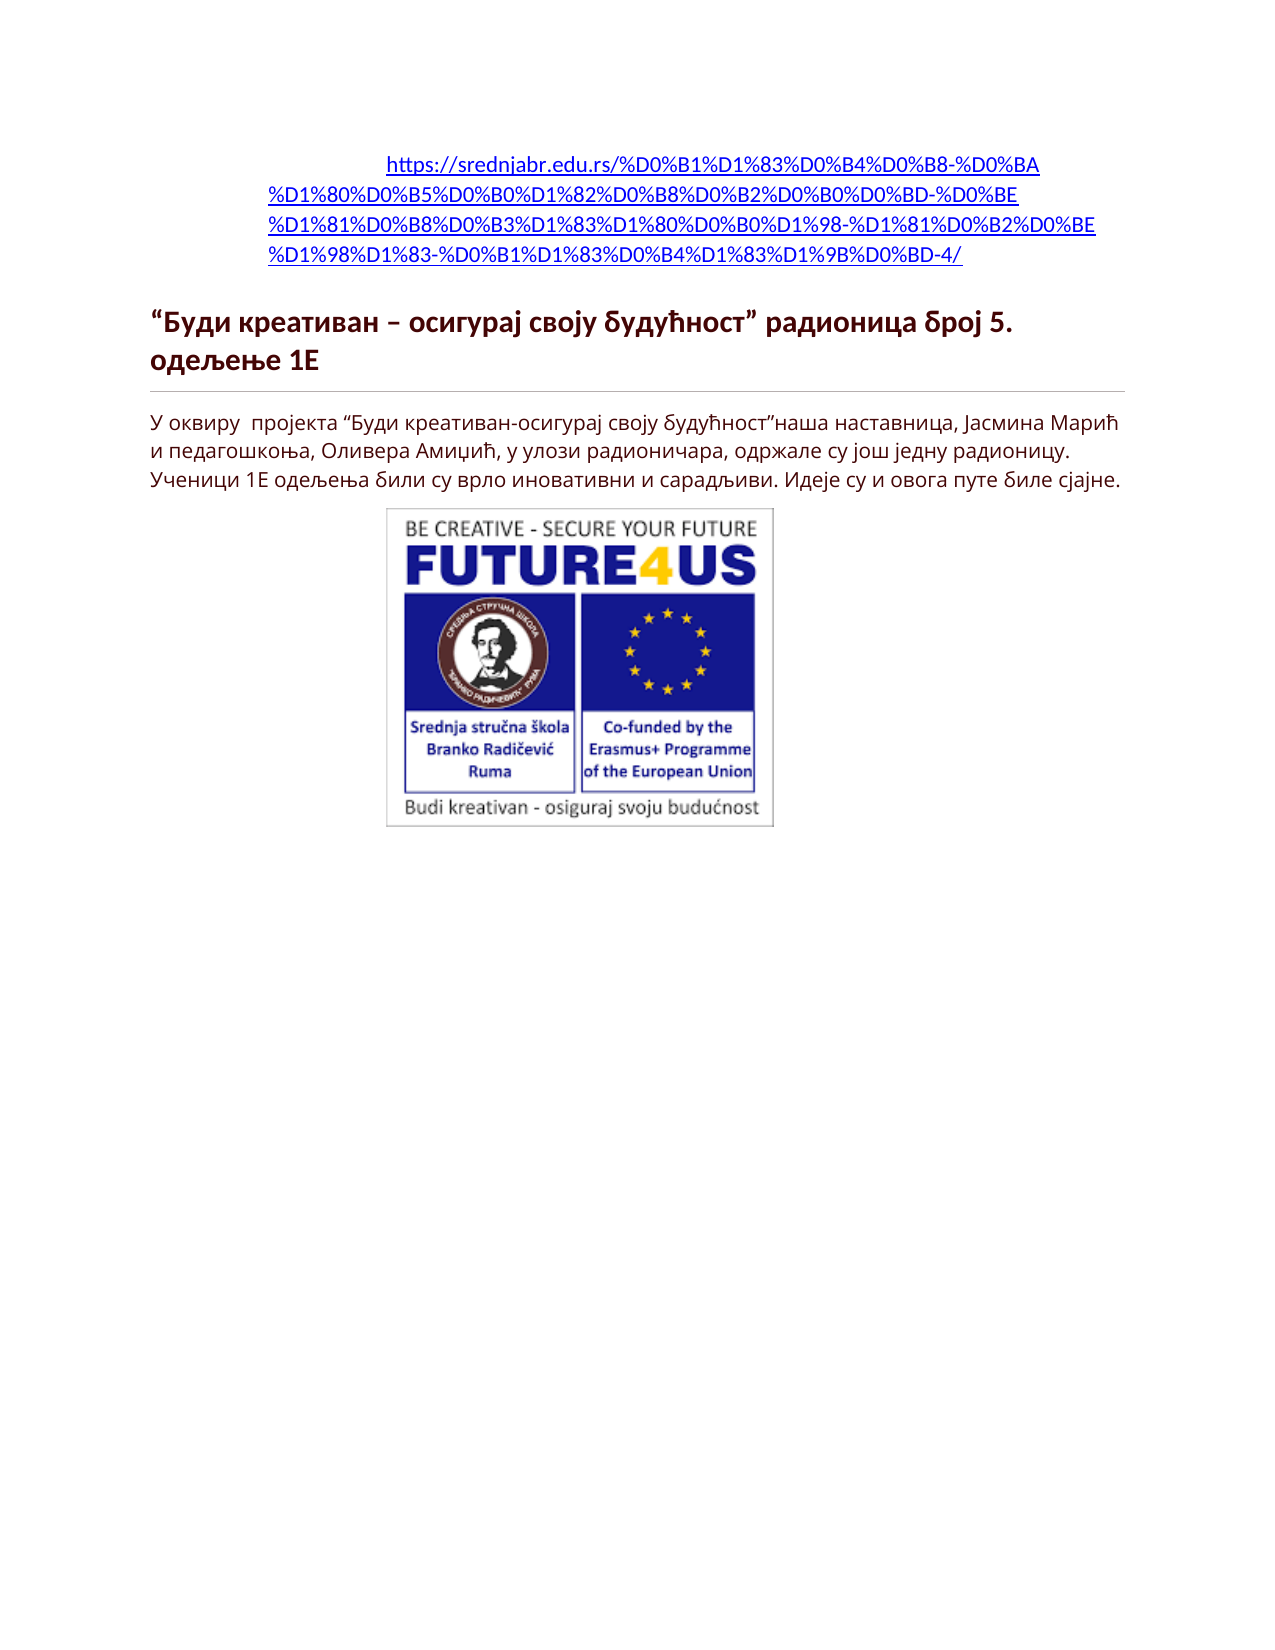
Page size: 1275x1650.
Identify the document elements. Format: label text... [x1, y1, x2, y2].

text “Буди креативан – осигурај своју будућност” радионицa број 5. одељење 1Е [150, 302, 1125, 391]
text https://srednjabr.edu.rs/%D0%B1%D1%83%D0%B4%D0%B8-%D0%BA%D1%80%D0%B5%D0%B0%D1%82%D0%B8%D0%B2%D0%B0%D0%BD-%D0%BE%D1%81%D0%B8%D0%B3%D1%83%D1%80%D0%B0%D1%98-%D1%81%D0%B2%D0%BE%D1%98%D1%83-%D0%B1%D1%83%D0%B4%D1%83%D1%9B%D0%BD-4/ [268, 150, 1125, 269]
text У оквиру пројекта “Буди креативан-осигурај своју будућност”наша наставница, Јасмина Марић и педагошкоња, Оливера Амиџић, у улози радионичара, одржале су још једну радионицу. Ученици 1Е одељења били су врло иновативни и сарадљиви. Идеје су и овога путе биле сјајне. [150, 408, 1125, 493]
picture [386, 508, 774, 827]
